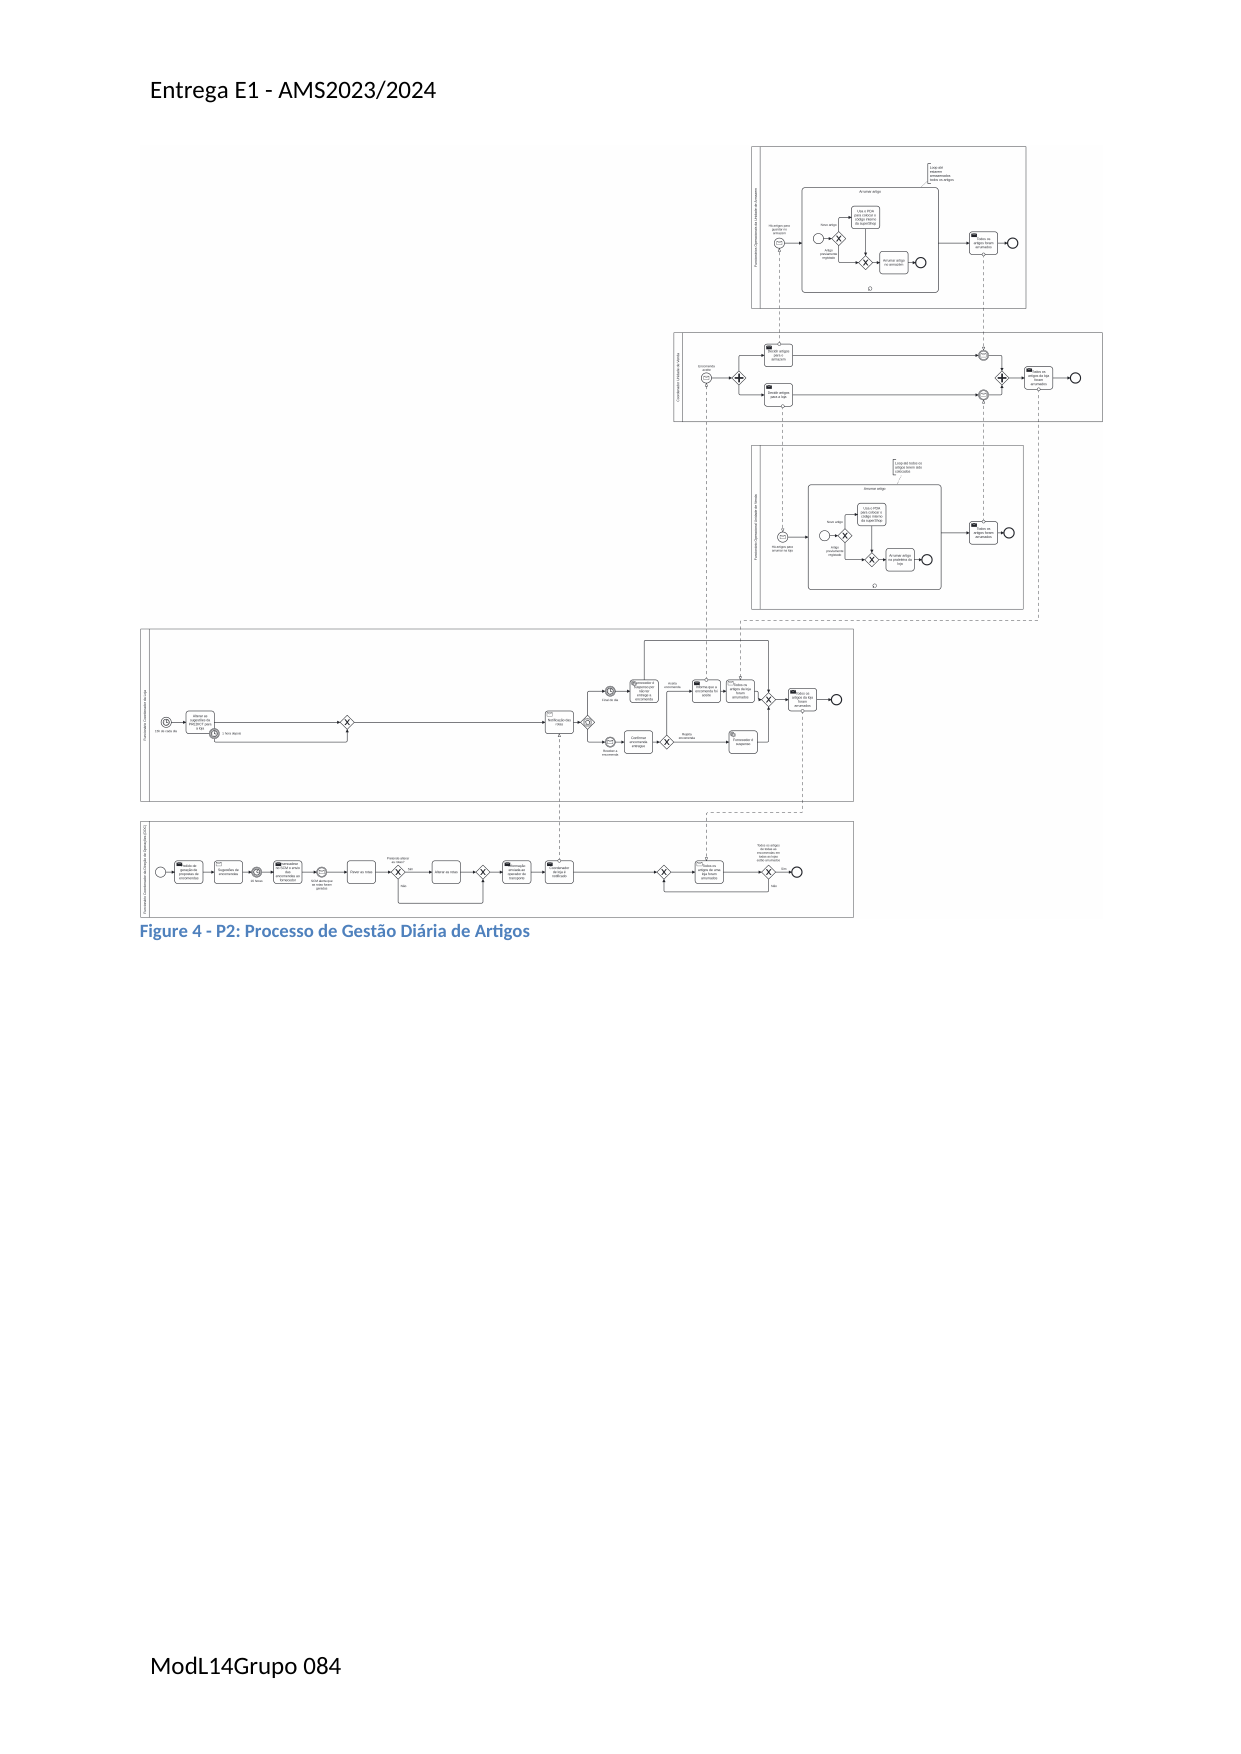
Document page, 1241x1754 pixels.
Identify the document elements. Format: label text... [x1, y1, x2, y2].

text Figure 4 - P2: Processo de Gestão Diária de Artigos [139, 919, 1103, 942]
